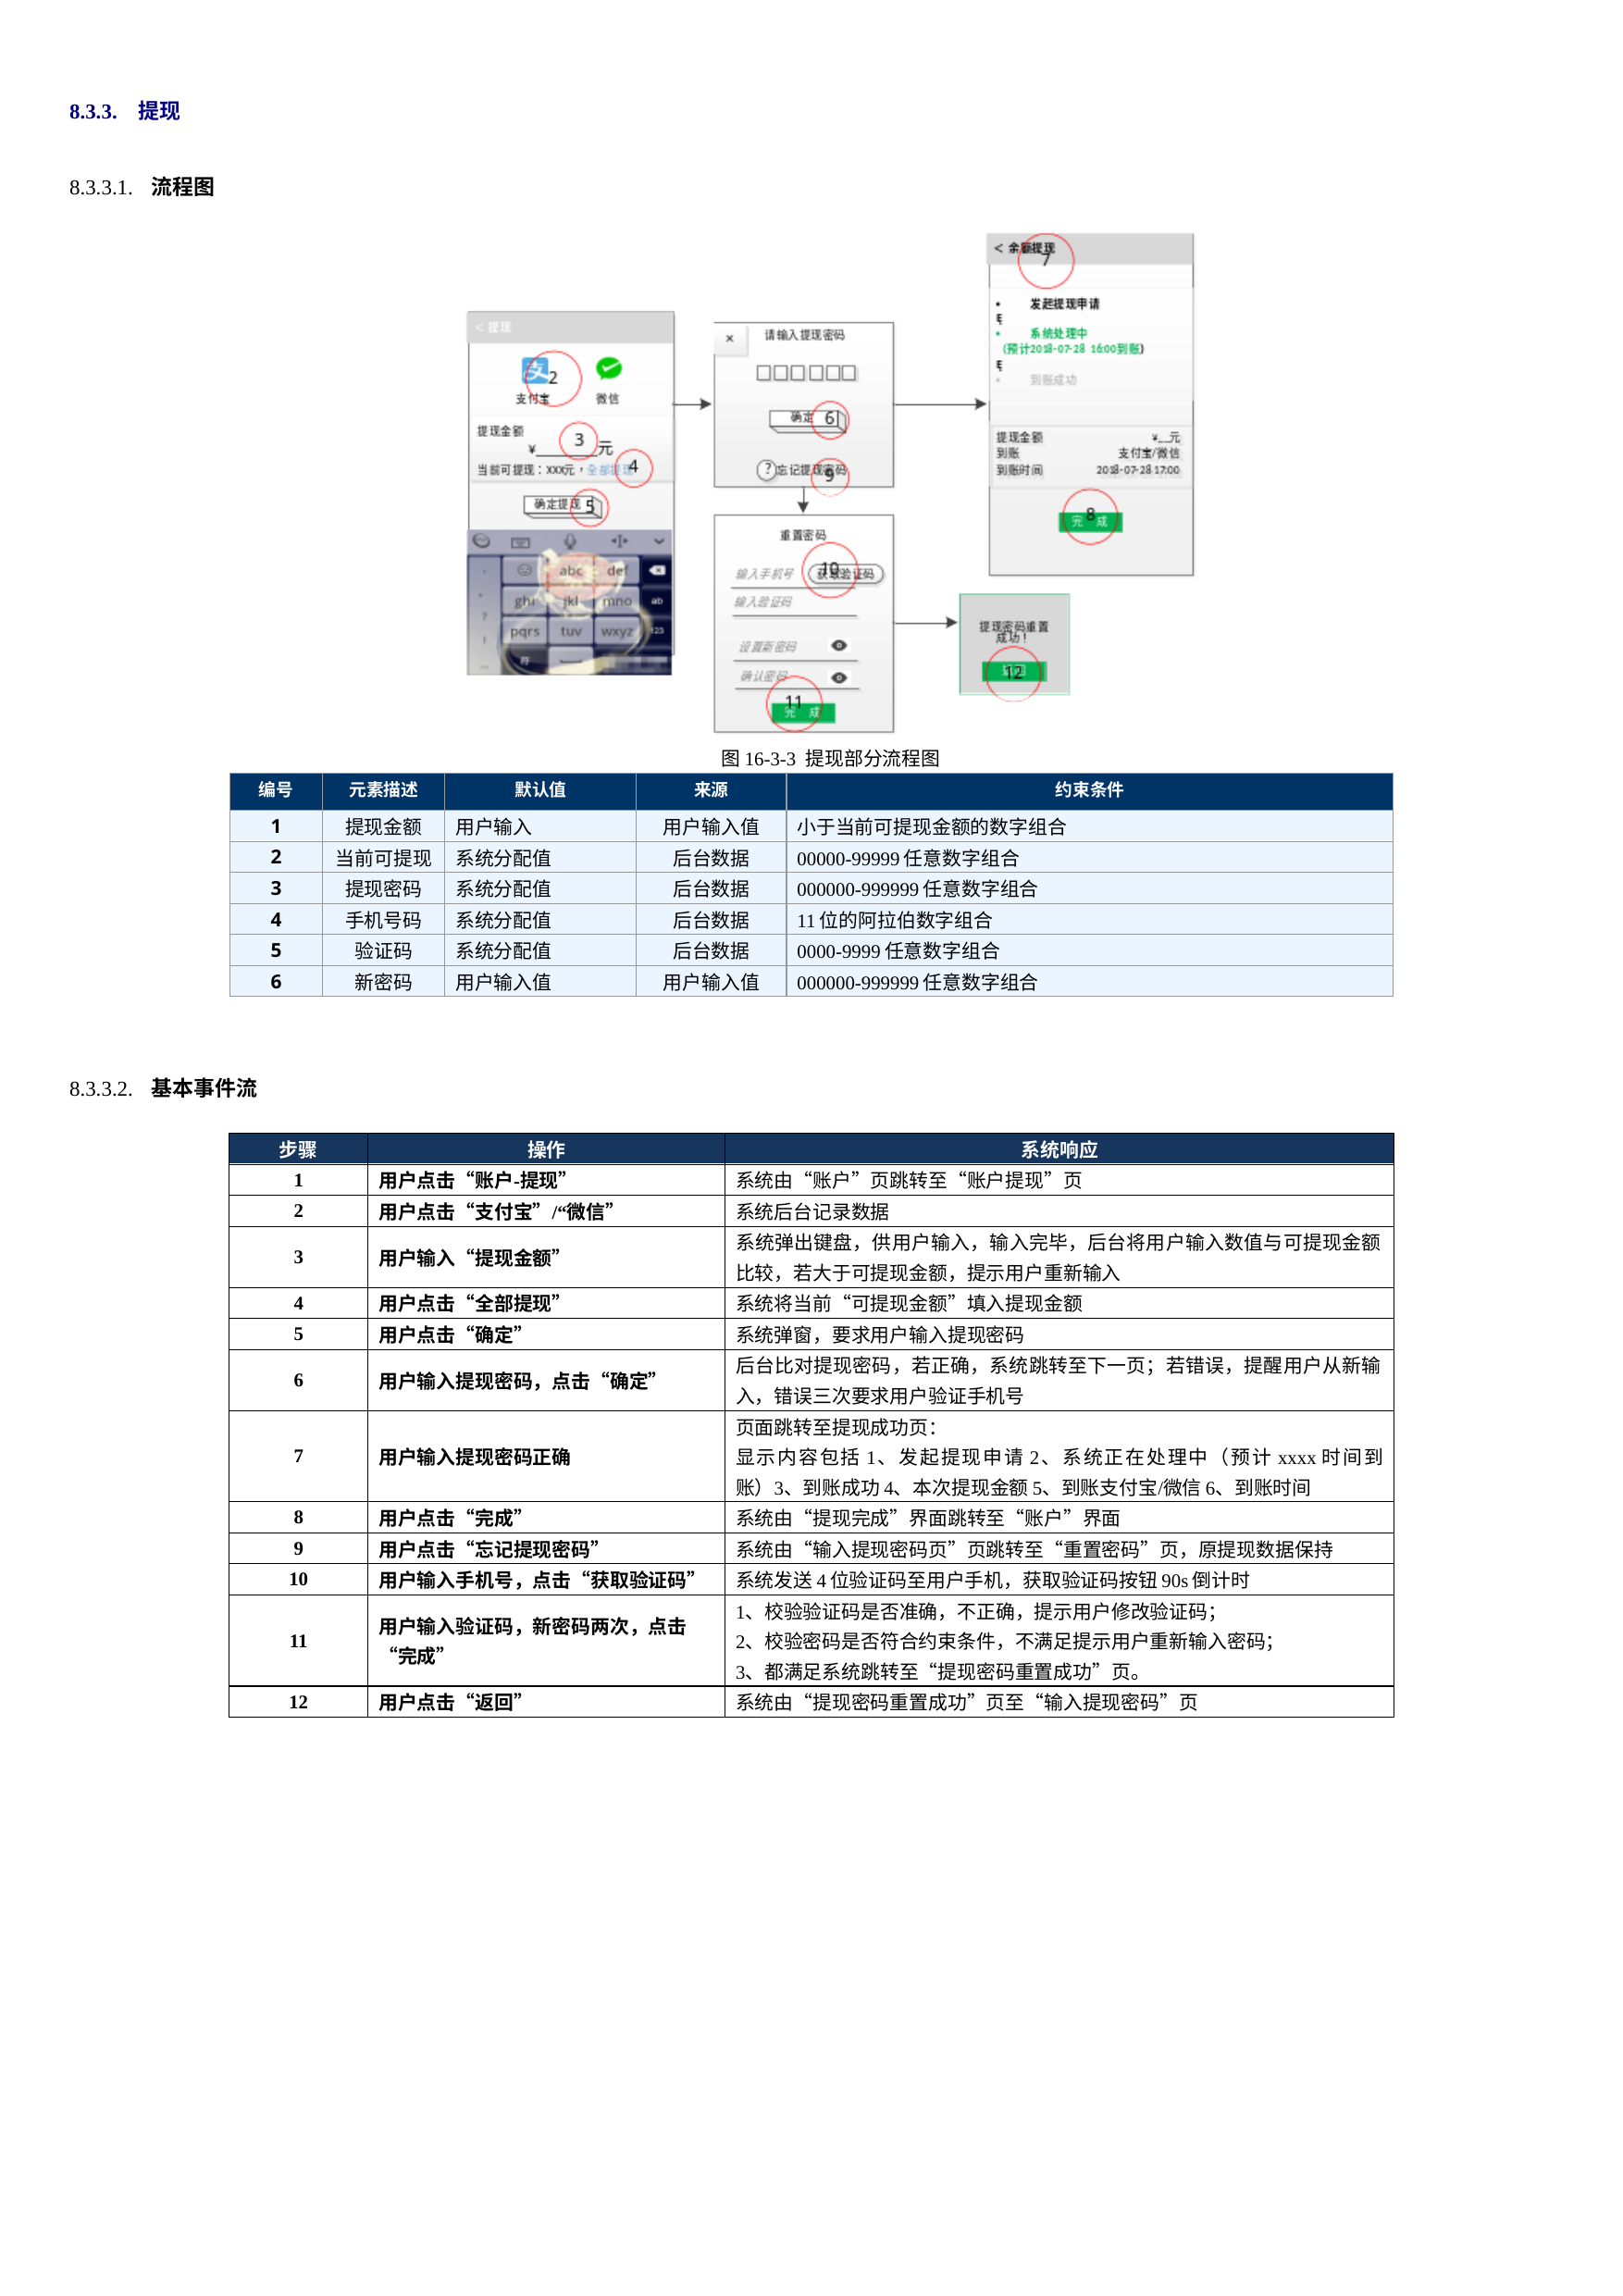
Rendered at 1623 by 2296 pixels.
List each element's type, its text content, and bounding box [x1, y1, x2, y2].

table_cell 用户输入验证码，新密码两次，点击“完成” [368, 1595, 725, 1685]
table_cell 11 [229, 1595, 367, 1685]
table_cell 系统后台记录数据 [725, 1196, 1394, 1225]
table_cell 1、校验验证码是否准确，不正确，提示用户修改验证码； 2、校验密码是否符合约束条件，不满足提示用户重新输入密码； 3、都满足系统跳转至“提现密码重置成功”页。 [725, 1595, 1394, 1685]
table_cell 手机号码 [323, 904, 444, 934]
table_cell 用户输入提现密码，点击“确定” [368, 1350, 725, 1410]
table_cell 后台比对提现密码，若正确，系统跳转至下一页；若错误，提醒用户从新输入，错误三次要求用户验证手机号 [725, 1350, 1394, 1410]
table_header 步骤 [229, 1134, 367, 1163]
table_cell 用户点击“支付宝”/“微信” [368, 1196, 725, 1225]
table_cell 8 [229, 1502, 367, 1533]
table_cell 000000-999999任意数字组合 [787, 966, 1393, 996]
table_cell 提现金额 [323, 811, 444, 840]
table_cell 4 [230, 904, 322, 934]
table_cell 5 [229, 1319, 367, 1349]
table_cell 系统分配值 [445, 935, 636, 965]
table_header 默认值 [445, 774, 636, 810]
table_cell 2 [229, 1196, 367, 1225]
table_cell 系统弹窗，要求用户输入提现密码 [725, 1319, 1394, 1349]
table_cell 提现密码 [323, 873, 444, 903]
table_cell 5 [230, 935, 322, 965]
table_cell 系统由“输入提现密码页”页跳转至“重置密码”页，原提现数据保持 [725, 1533, 1394, 1563]
table_cell 用户输入提现密码正确 [368, 1411, 725, 1501]
table_cell 4 [229, 1288, 367, 1318]
table_cell 页面跳转至提现成功页： 显示内容包括1、发起提现申请2、系统正在处理中（预计xxxx时间到账）3、到账成功4、本次提现金额5、到账支付宝/微信6、到账时间 [725, 1411, 1394, 1501]
table_cell 用户点击“全部提现” [368, 1288, 725, 1318]
table_cell 验证码 [323, 935, 444, 965]
table_cell 用户输入值 [637, 966, 786, 996]
table_cell 用户输入值 [445, 966, 636, 996]
text 基本事件流 [69, 1057, 1554, 1117]
table_cell 用户输入 [445, 811, 636, 840]
table_cell 系统由“提现完成”界面跳转至“账户”界面 [725, 1502, 1394, 1533]
table_cell 用户输入“提现金额” [368, 1227, 725, 1287]
table_cell 00000-99999任意数字组合 [787, 842, 1393, 872]
table_cell 新密码 [323, 966, 444, 996]
table_cell 000000-999999任意数字组合 [787, 873, 1393, 903]
table_cell 7 [229, 1411, 367, 1501]
table_cell 系统发送4位验证码至用户手机，获取验证码按钮90s倒计时 [725, 1564, 1394, 1595]
table_cell 系统由“提现密码重置成功”页至“输入提现密码”页 [725, 1687, 1394, 1717]
table_cell 后台数据 [637, 842, 786, 872]
table_cell 系统由“账户”页跳转至“账户提现”页 [725, 1165, 1394, 1195]
table_cell 系统分配值 [445, 904, 636, 934]
table_cell 10 [229, 1564, 367, 1595]
table_cell 当前可提现 [323, 842, 444, 872]
table_cell 用户点击“返回” [368, 1687, 725, 1717]
table_cell 用户点击“账户-提现” [368, 1165, 725, 1195]
table_cell 用户输入手机号，点击“获取验证码” [368, 1564, 725, 1595]
table_cell 后台数据 [637, 873, 786, 903]
table_header 来源 [637, 774, 786, 810]
table_cell 小于当前可提现金额的数字组合 [787, 811, 1393, 840]
table_cell 系统分配值 [445, 873, 636, 903]
table_header 约束条件 [787, 774, 1393, 810]
table_cell 11位的阿拉伯数字组合 [787, 904, 1393, 934]
table_cell 9 [229, 1533, 367, 1563]
table_header 操作 [368, 1134, 725, 1163]
table_cell 用户输入值 [637, 811, 786, 840]
table_cell 用户点击“完成” [368, 1502, 725, 1533]
table_cell 系统分配值 [445, 842, 636, 872]
table_cell 系统弹出键盘，供用户输入，输入完毕，后台将用户输入数值与可提现金额比较，若大于可提现金额，提示用户重新输入 [725, 1227, 1394, 1287]
table_cell 1 [230, 811, 322, 840]
table_cell 3 [230, 873, 322, 903]
table_cell 系统将当前“可提现金额”填入提现金额 [725, 1288, 1394, 1318]
text 流程图 [69, 155, 1554, 216]
text 图16-3-3 提现部分流程图 [69, 742, 1554, 772]
text 提现 [69, 80, 1554, 140]
table_cell 用户点击“忘记提现密码” [368, 1533, 725, 1563]
table_cell 6 [229, 1350, 367, 1410]
table_header 编号 [230, 774, 322, 810]
table_cell 用户点击“确定” [368, 1319, 725, 1349]
table_cell 12 [229, 1687, 367, 1717]
table_cell 后台数据 [637, 935, 786, 965]
table_cell 0000-9999任意数字组合 [787, 935, 1393, 965]
table_cell 6 [230, 966, 322, 996]
table_cell 2 [230, 842, 322, 872]
table_cell 3 [229, 1227, 367, 1287]
table_header 元素描述 [323, 774, 444, 810]
table_cell 1 [229, 1165, 367, 1195]
table_cell 后台数据 [637, 904, 786, 934]
table_header 系统响应 [725, 1134, 1394, 1163]
